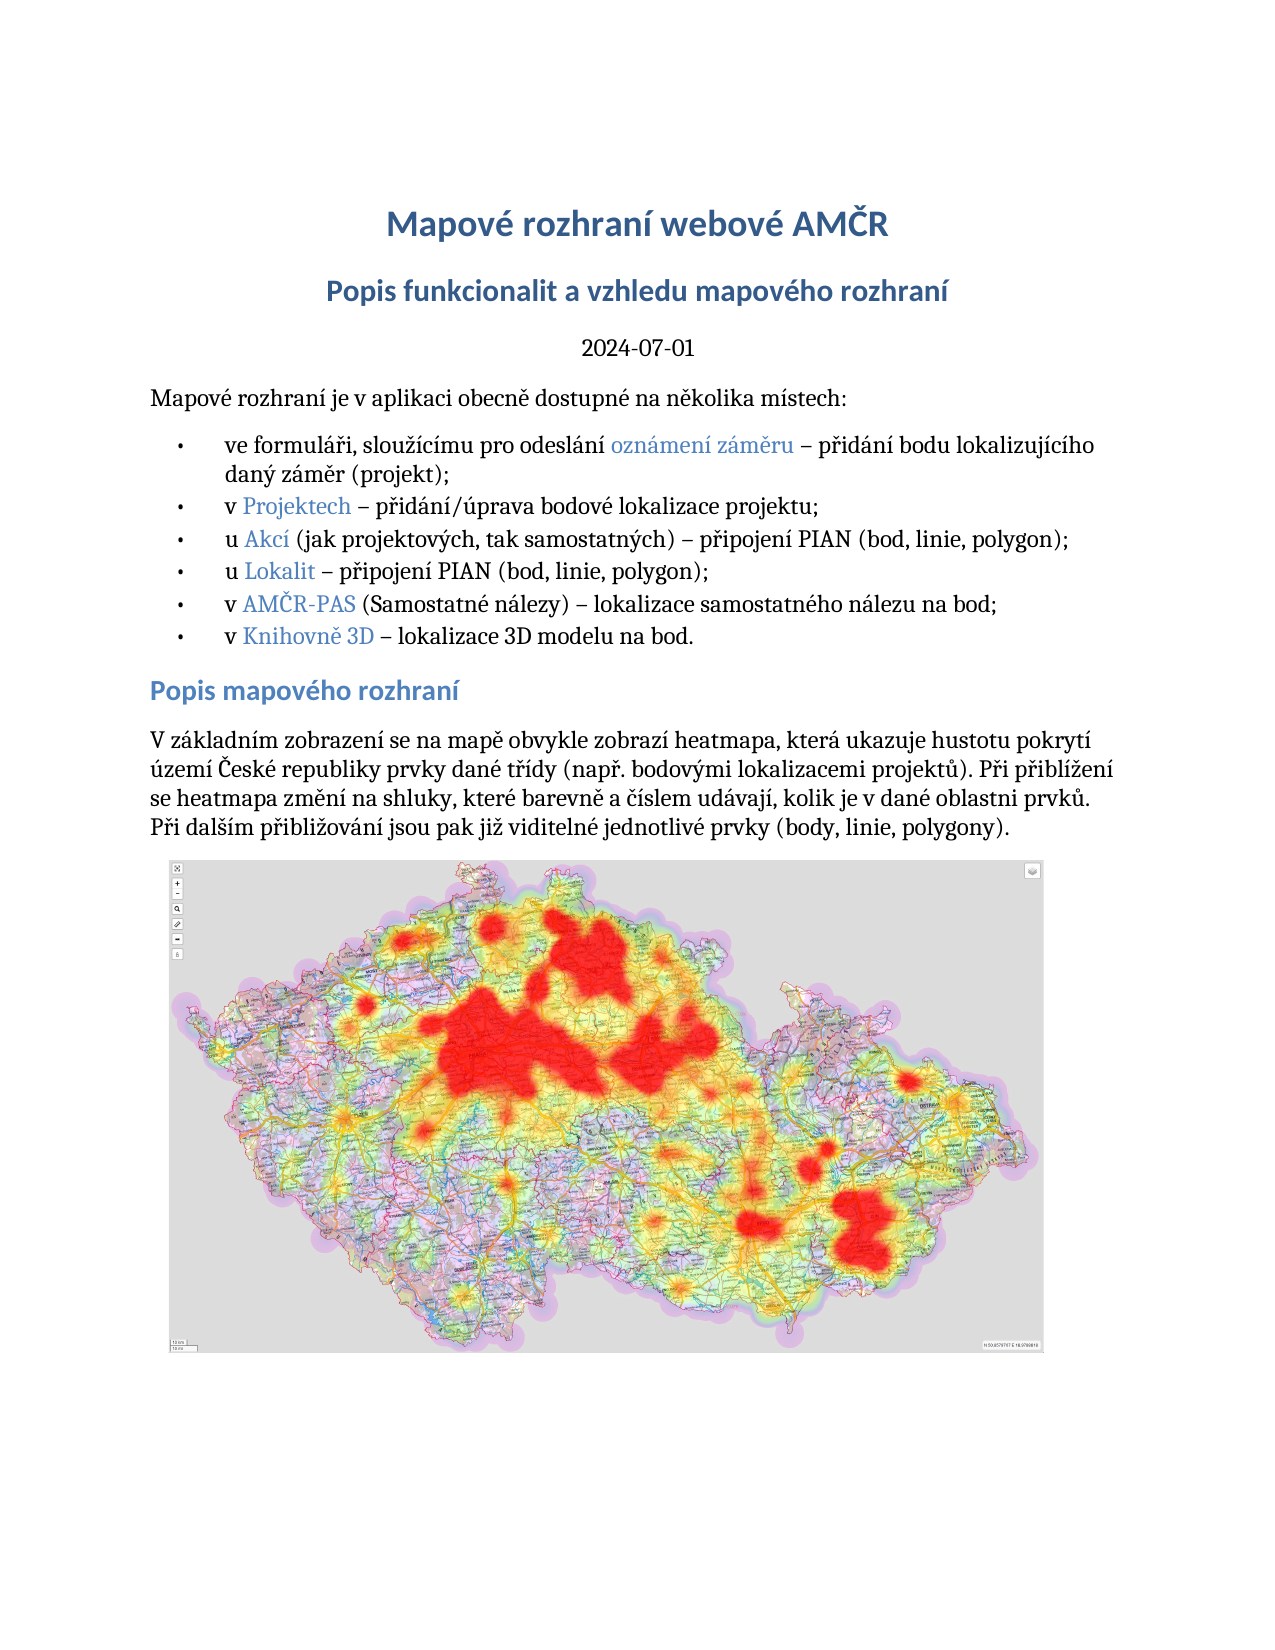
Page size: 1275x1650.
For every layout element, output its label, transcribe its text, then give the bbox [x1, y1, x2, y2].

list v AMČR-PAS (Samostatné nálezy) – lokalizace samostatného nálezu na bod; [175, 590, 1125, 618]
picture [168, 860, 1044, 1353]
subtitle Popis funkcionalit a vzhledu mapového rozhraní [150, 271, 1125, 309]
subtitle Popis mapového rozhraní [150, 672, 1125, 707]
text V základním zobrazení se na mapě obvykle zobrazí heatmapa, která ukazuje hustotu pokrytí území České republiky prvky dané třídy (např. bodovými lokalizacemi projektů). Při přiblížení se heatmapa změní na shluky, které barevně a číslem udávají, kolik je v dané oblastni prvků. Při dalším přibližování jsou pak již viditelné jednotlivé prvky (body, linie, polygony). [150, 726, 1125, 841]
title Mapové rozhraní webové AMČR [150, 200, 1125, 246]
list ve formuláři, sloužícímu pro odeslání oznámení záměru – přidání bodu lokalizujícího daný záměr (projekt); [175, 431, 1125, 488]
list v Knihovně 3D – lokalizace 3D modelu na bod. [175, 622, 1125, 651]
text Mapové rozhraní je v aplikaci obecně dostupné na několika místech: [150, 383, 1125, 412]
list u Lokalit – připojení PIAN (bod, linie, polygon); [175, 557, 1125, 586]
list v Projektech – přidání/úprava bodové lokalizace projektu; [175, 492, 1125, 521]
list u Akcí (jak projektových, tak samostatných) – připojení PIAN (bod, linie, polygon); [175, 525, 1125, 553]
text 2024-07-01 [150, 334, 1125, 363]
